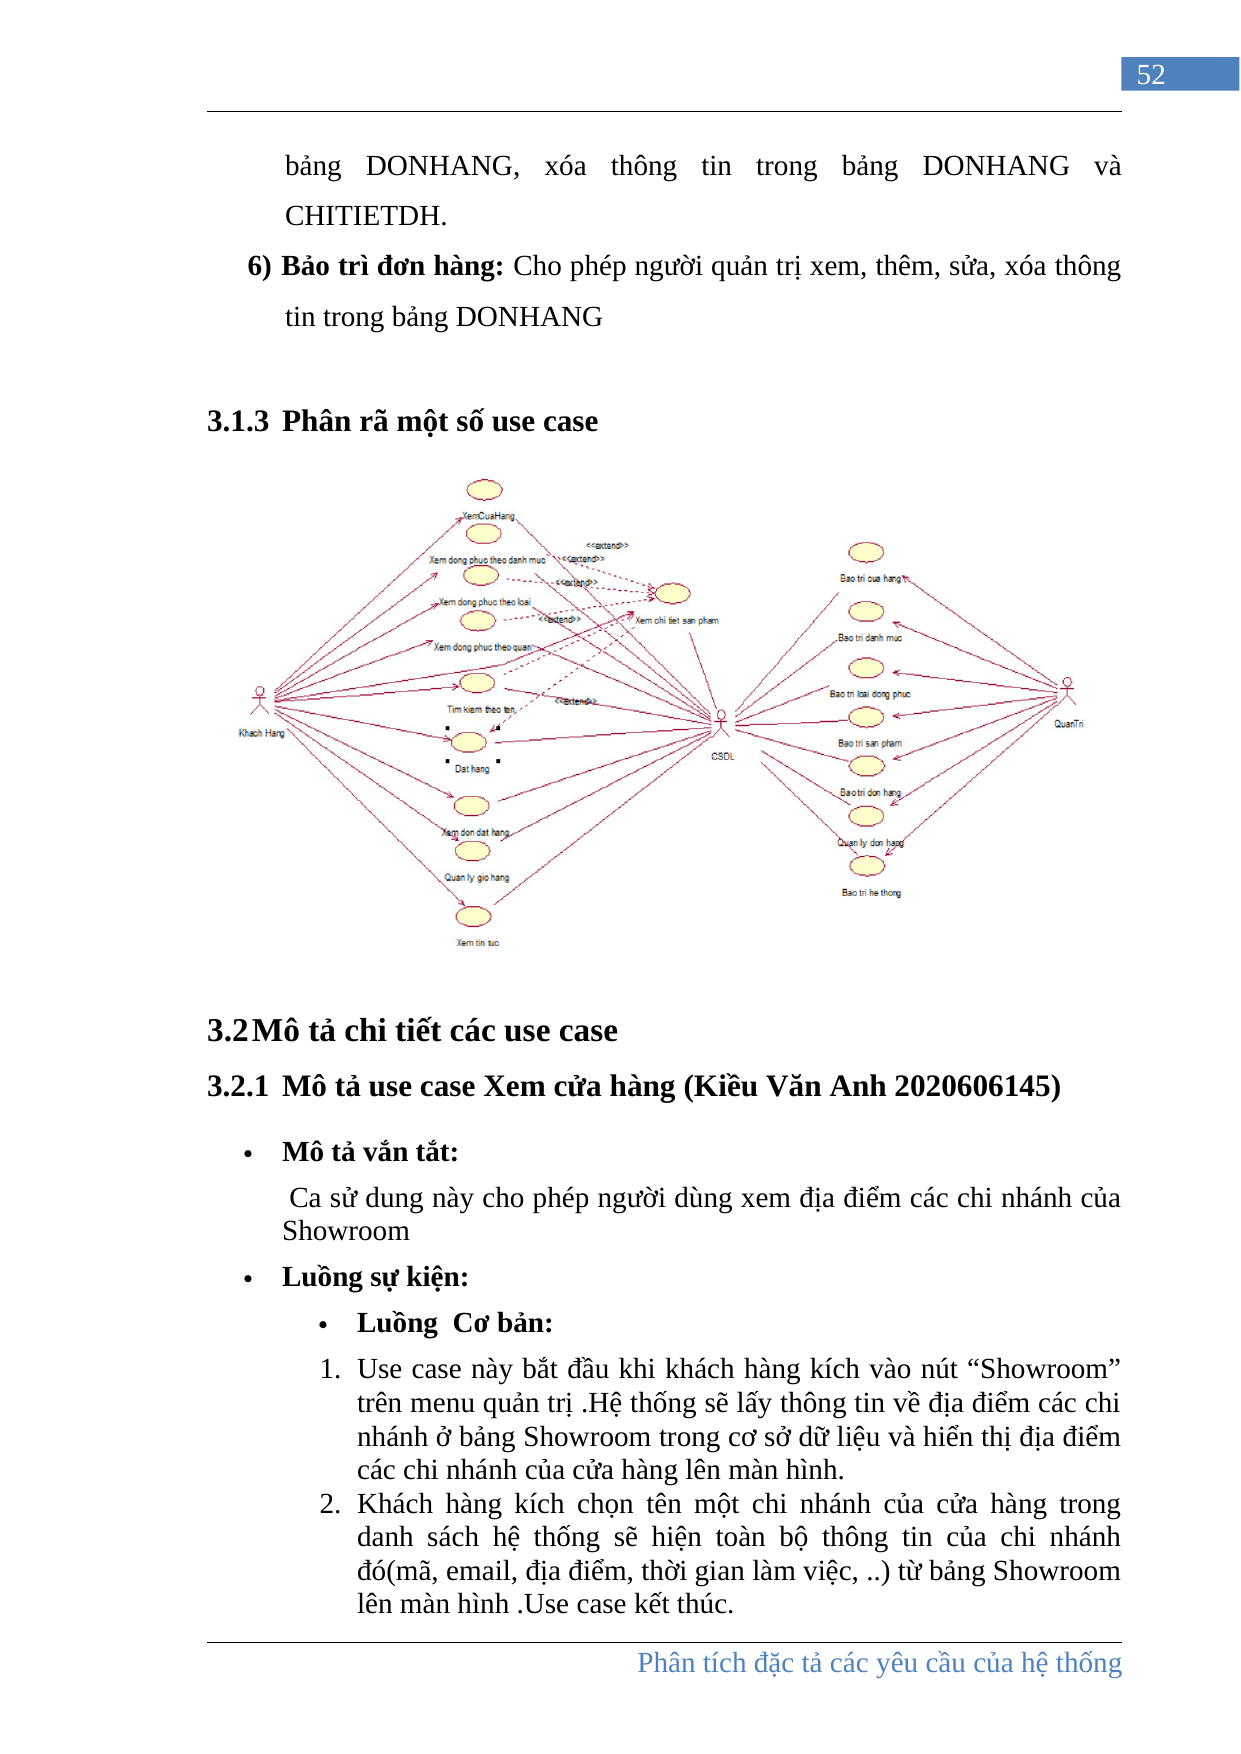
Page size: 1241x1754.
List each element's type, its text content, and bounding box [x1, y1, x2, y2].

list Khách hàng kích chọn tên một chi nhánh của cửa hàng trong danh sách hệ thống sẽ hiện toàn bộ thông tin của chi nhánh đó(mã, email, địa điểm, thời gian làm việc, ..) từ bảng Showroom lên màn hình .Use case kết thúc. [319, 1486, 1122, 1620]
list Luồng sự kiện: [244, 1259, 1122, 1293]
list Luồng Cơ bản: [319, 1306, 1122, 1339]
subtitle Phân rã một số use case [207, 402, 1122, 438]
list Bảo trì đơn hàng: Cho phép người quản trị xem, thêm, sửa, xóa thông tin trong bảng DONHANG [247, 248, 1122, 332]
subtitle Mô tả use case Xem cửa hàng (Kiều Văn Anh 2020606145) [207, 1067, 1122, 1103]
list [247, 148, 1122, 232]
list Use case này bắt đầu khi khách hàng kích vào nút “Showroom” trên menu quản trị .Hệ thống sẽ lấy thông tin về địa điểm các chi nhánh ở bảng Showroom trong cơ sở dữ liệu và hiển thị địa điểm các chi nhánh của cửa hàng lên màn hình. [319, 1352, 1122, 1486]
subtitle Mô tả chi tiết các use case [207, 1010, 1122, 1048]
text Ca sử dung này cho phép người dùng xem địa điểm các chi nhánh của Showroom [282, 1180, 1122, 1247]
picture [206, 456, 1127, 973]
list Mô tả vắn tắt: [244, 1134, 1122, 1167]
